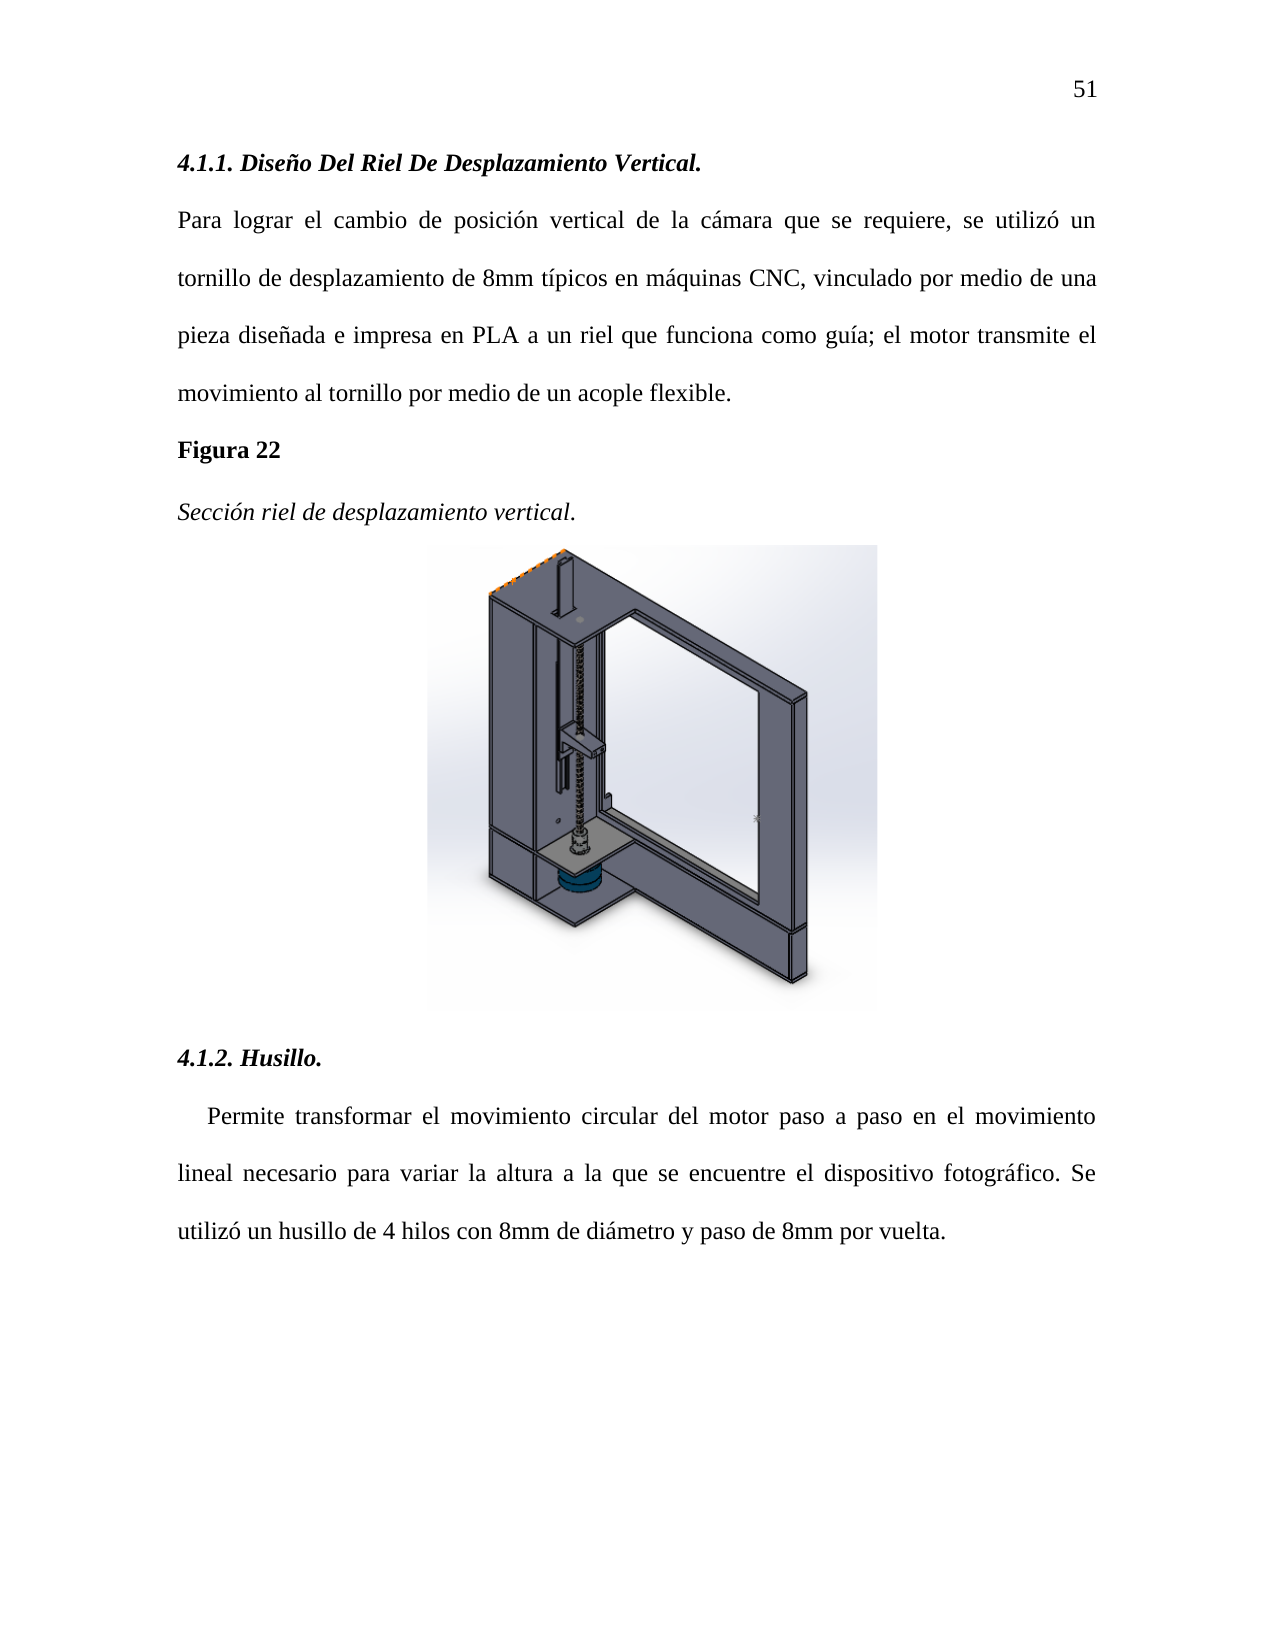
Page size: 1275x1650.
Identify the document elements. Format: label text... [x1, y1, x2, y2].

subtitle 4.1.1. Diseño Del Riel De Desplazamiento Vertical. [177, 148, 1098, 176]
text Para lograr el cambio de posición vertical de la cámara que se requiere, se utilizó un tornillo de desplazamiento de 8mm típicos en máquinas CNC, vinculado por medio de una pieza diseñada e impresa en PLA a un riel que funciona como guía; el motor transmite el movimiento al tornillo por medio de un acople flexible. [177, 205, 1098, 406]
text Figura 22 Sección riel de desplazamiento vertical. [177, 435, 1098, 526]
text Permite transformar el movimiento circular del motor paso a paso en el movimiento lineal necesario para variar la altura a la que se encuentre el dispositivo fotográfico. Se utilizó un husillo de 4 hilos con 8mm de diámetro y paso de 8mm por vuelta. [177, 1101, 1098, 1245]
subtitle 4.1.2. Husillo. [177, 1043, 1098, 1072]
picture [427, 545, 878, 1011]
